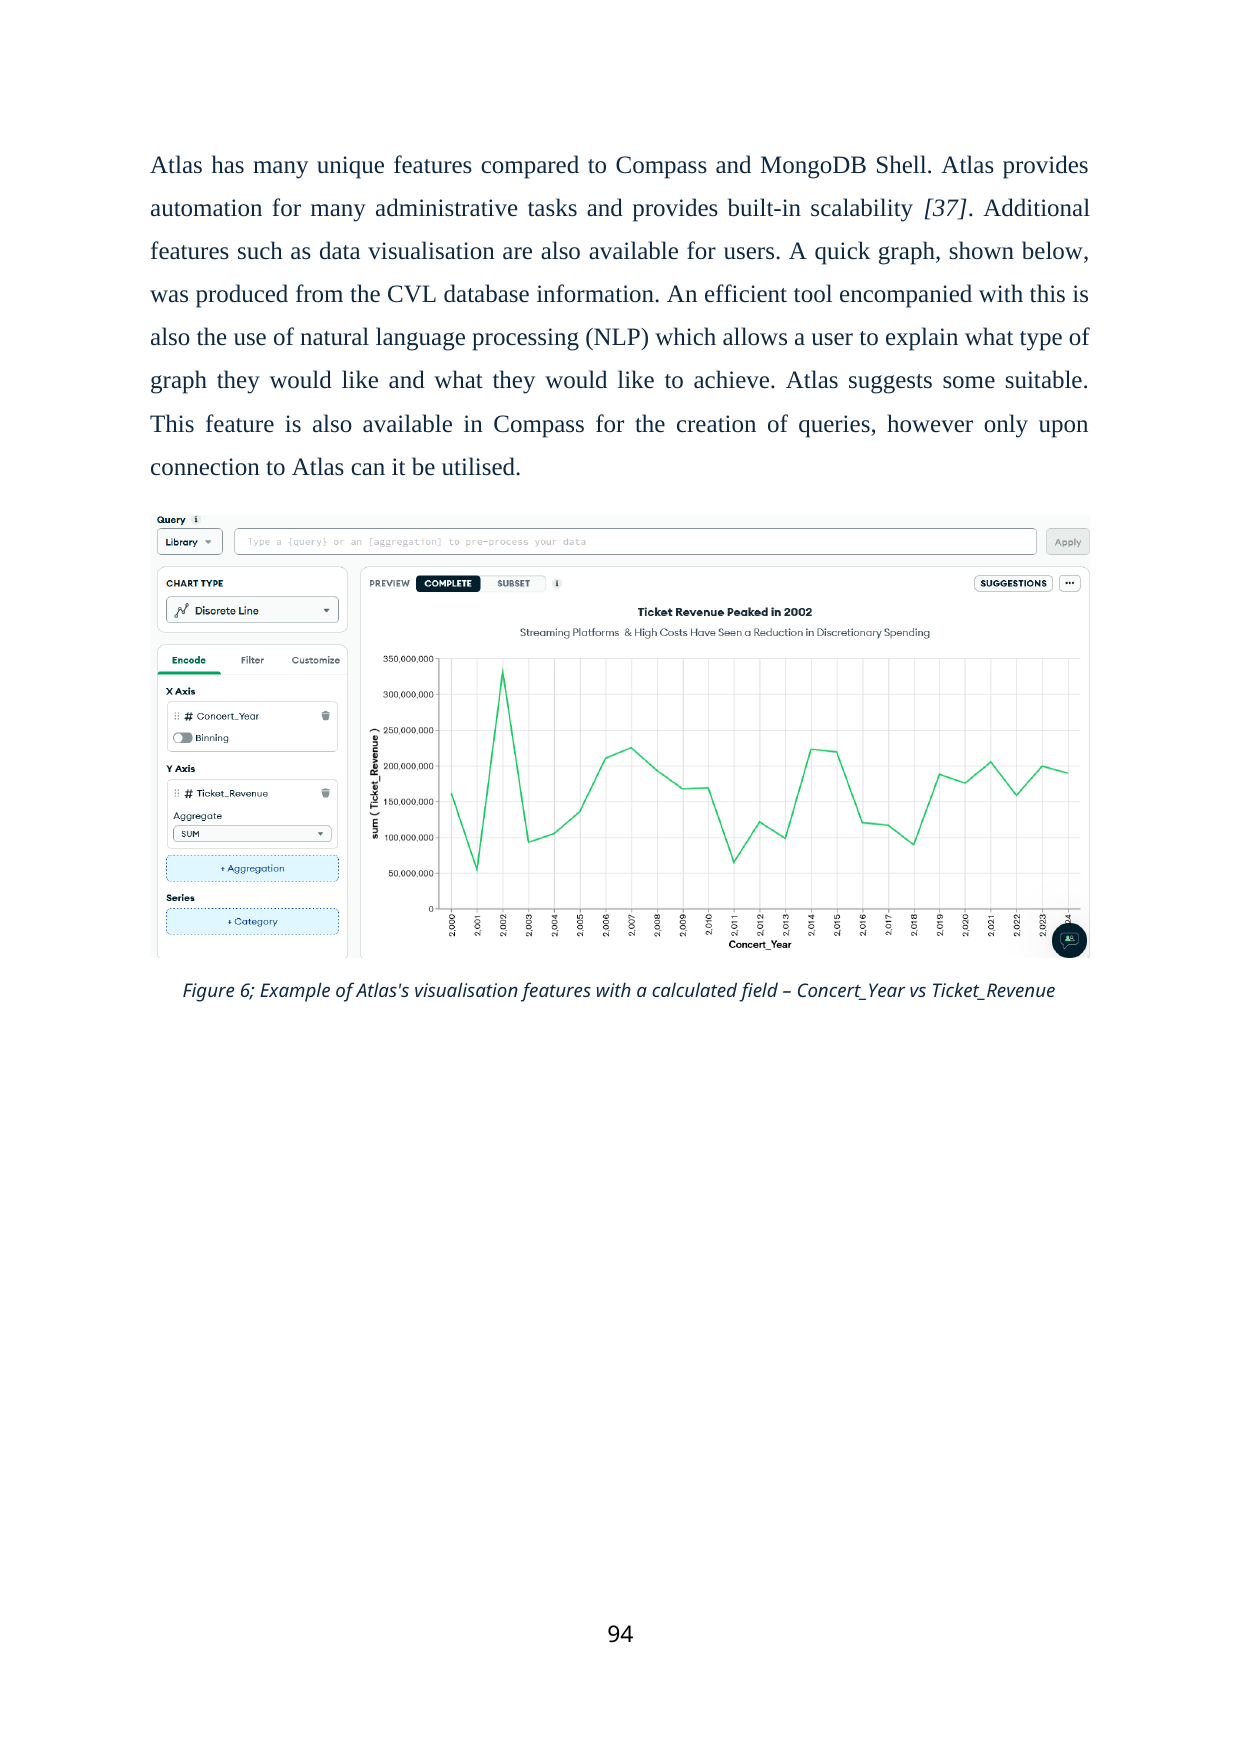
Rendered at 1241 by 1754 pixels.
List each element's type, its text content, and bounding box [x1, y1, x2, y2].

picture [150, 515, 1091, 958]
text Figure 6; Example of Atlas's visualisation features with a calculated field – Concert_Year vs Ticket_Revenue [150, 977, 1090, 1002]
text Atlas has many unique features compared to Compass and MongoDB Shell. Atlas provides automation for many administrative tasks and provides built-in scalability [37]. Additional features such as data visualisation are also available for users. A quick graph, shown below, was produced from the CVL database information. An efficient tool encompanied with this is also the use of natural language processing (NLP) which allows a user to explain what type of graph they would like and what they would like to achieve. Atlas suggests some suitable. This feature is also available in Compass for the creation of queries, however only upon connection to Atlas can it be utilised. [150, 150, 1090, 481]
